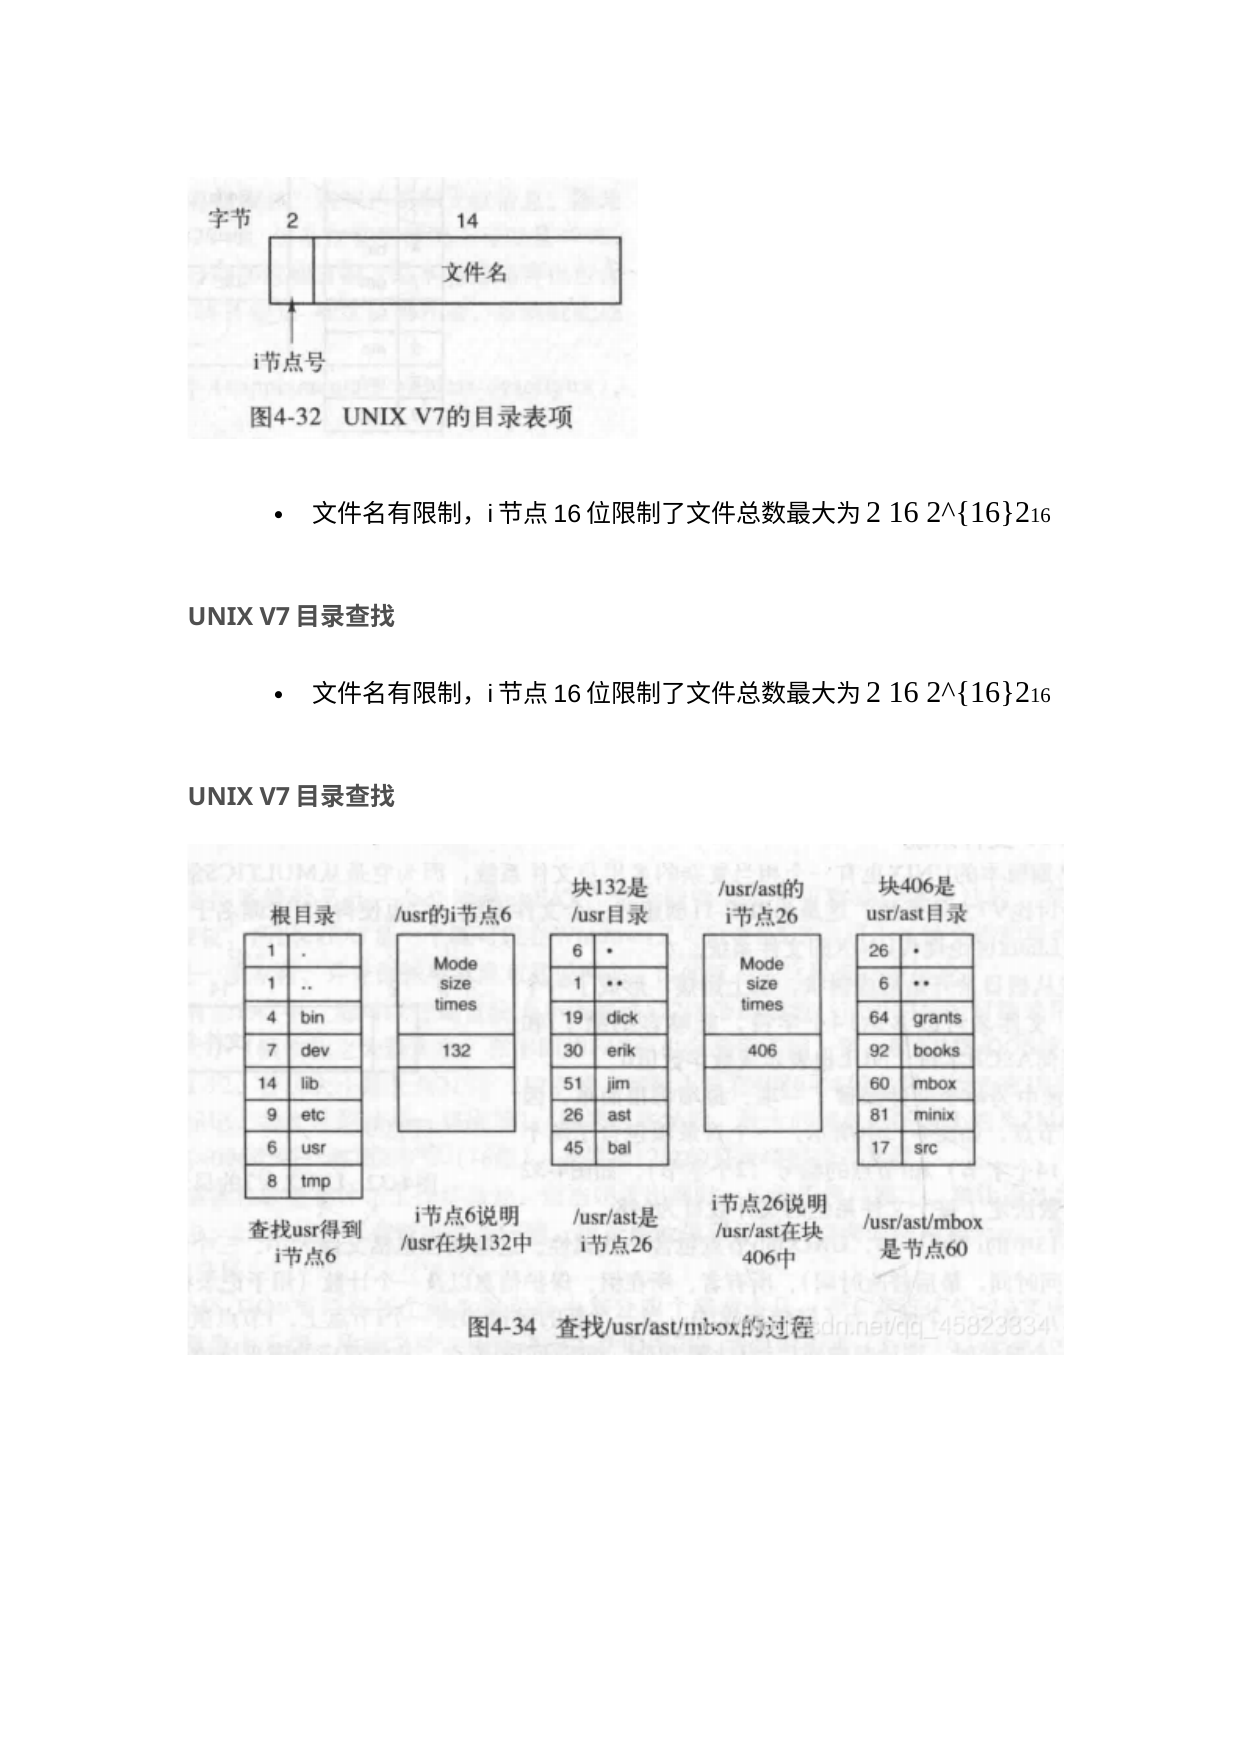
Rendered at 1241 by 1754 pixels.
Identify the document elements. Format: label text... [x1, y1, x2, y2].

text UNIX V7目录查找 [187, 582, 1053, 647]
picture [187, 177, 638, 439]
text UNIX V7目录查找 [187, 762, 1053, 827]
picture [187, 844, 1064, 1355]
list 文件名有限制，i节点16位限制了文件总数最大为2 16 2^{16}216 [275, 659, 1053, 724]
list 文件名有限制，i节点16位限制了文件总数最大为2 16 2^{16}216 [275, 479, 1053, 544]
